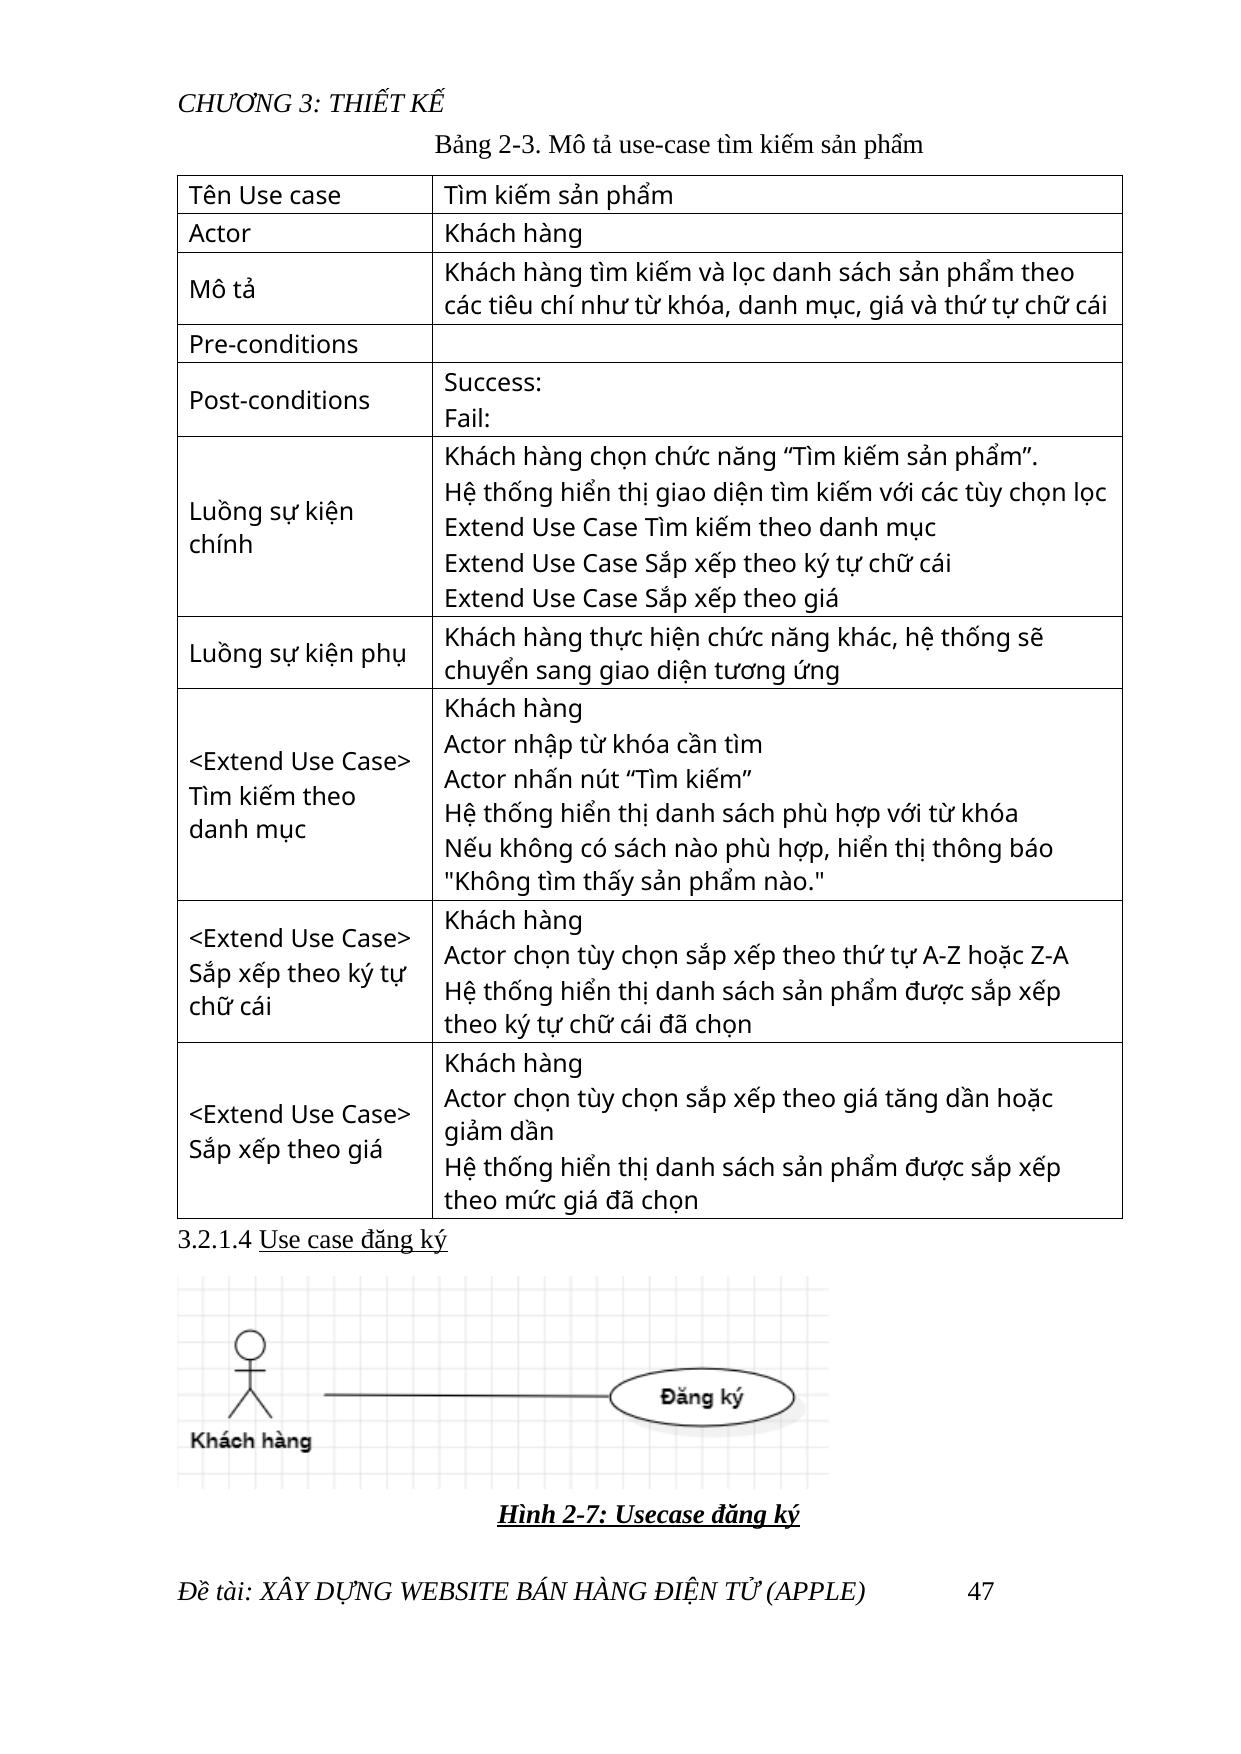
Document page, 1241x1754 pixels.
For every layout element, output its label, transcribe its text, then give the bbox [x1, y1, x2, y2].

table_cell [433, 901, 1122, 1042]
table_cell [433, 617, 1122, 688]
table_header Tìm kiếm sản phẩm [433, 176, 1122, 213]
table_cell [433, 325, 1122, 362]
table_cell Mô tả [178, 253, 432, 323]
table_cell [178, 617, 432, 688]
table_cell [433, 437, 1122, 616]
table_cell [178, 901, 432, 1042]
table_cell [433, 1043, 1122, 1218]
table_cell Khách hàng [433, 214, 1122, 252]
table_cell Actor [178, 214, 432, 252]
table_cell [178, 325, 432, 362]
picture [177, 1276, 829, 1489]
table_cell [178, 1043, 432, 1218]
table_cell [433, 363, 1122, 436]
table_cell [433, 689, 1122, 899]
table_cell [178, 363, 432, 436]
table_header Tên Use case [178, 176, 432, 213]
table_cell Khách hàng tìm kiếm và lọc danh sách sản phẩm theo các tiêu chí như từ khóa, danh mục, giá và thứ tự chữ cái [433, 253, 1122, 323]
text Hình 2-7: Usecase đăng ký [177, 1498, 1122, 1529]
subtitle 3.2.1.4 Use case đăng ký [177, 1223, 1122, 1255]
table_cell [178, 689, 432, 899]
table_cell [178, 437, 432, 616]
